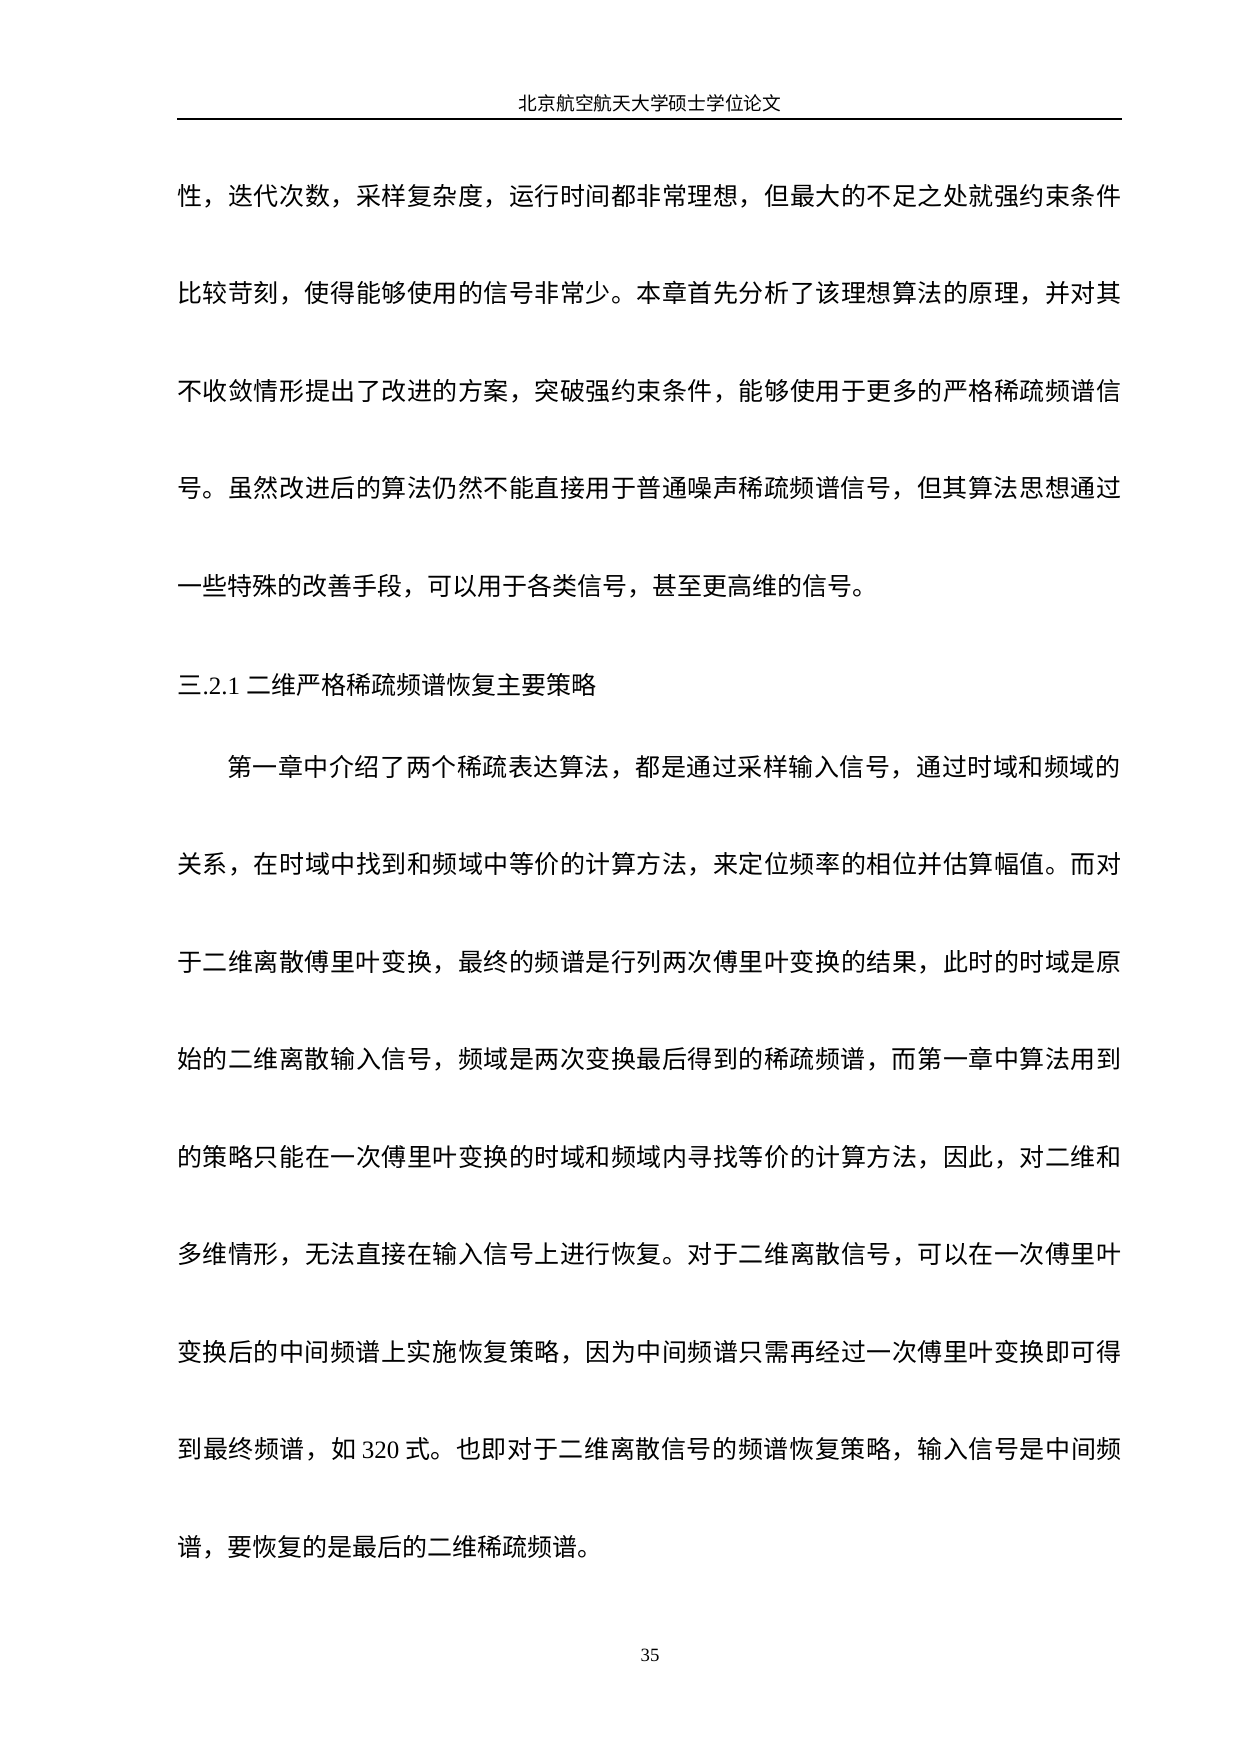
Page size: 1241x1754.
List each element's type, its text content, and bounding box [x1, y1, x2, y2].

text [177, 162, 1122, 617]
text 第一章中介绍了两个稀疏表达算法，都是通过采样输入信号，通过时域和频域的关系，在时域中找到和频域中等价的计算方法，来定位频率的相位并估算幅值。而对于二维离散傅里叶变换，最终的频谱是行列两次傅里叶变换的结果，此时的时域是原始的二维离散输入信号，频域是两次变换最后得到的稀疏频谱，而第一章中算法用到的策略只能在一次傅里叶变换的时域和频域内寻找等价的计算方法，因此，对二维和多维情形，无法直接在输入信号上进行恢复。对于二维离散信号，可以在一次傅里叶变换后的中间频谱上实施恢复策略，因为中间频谱只需再经过一次傅里叶变换即可得到最终频谱，如式。也即对于二维离散信号的频谱恢复策略，输入信号是中间频谱，要恢复的是最后的二维稀疏频谱。 [177, 733, 1122, 1578]
subtitle 二维严格稀疏频谱恢复主要策略 [177, 651, 1122, 716]
